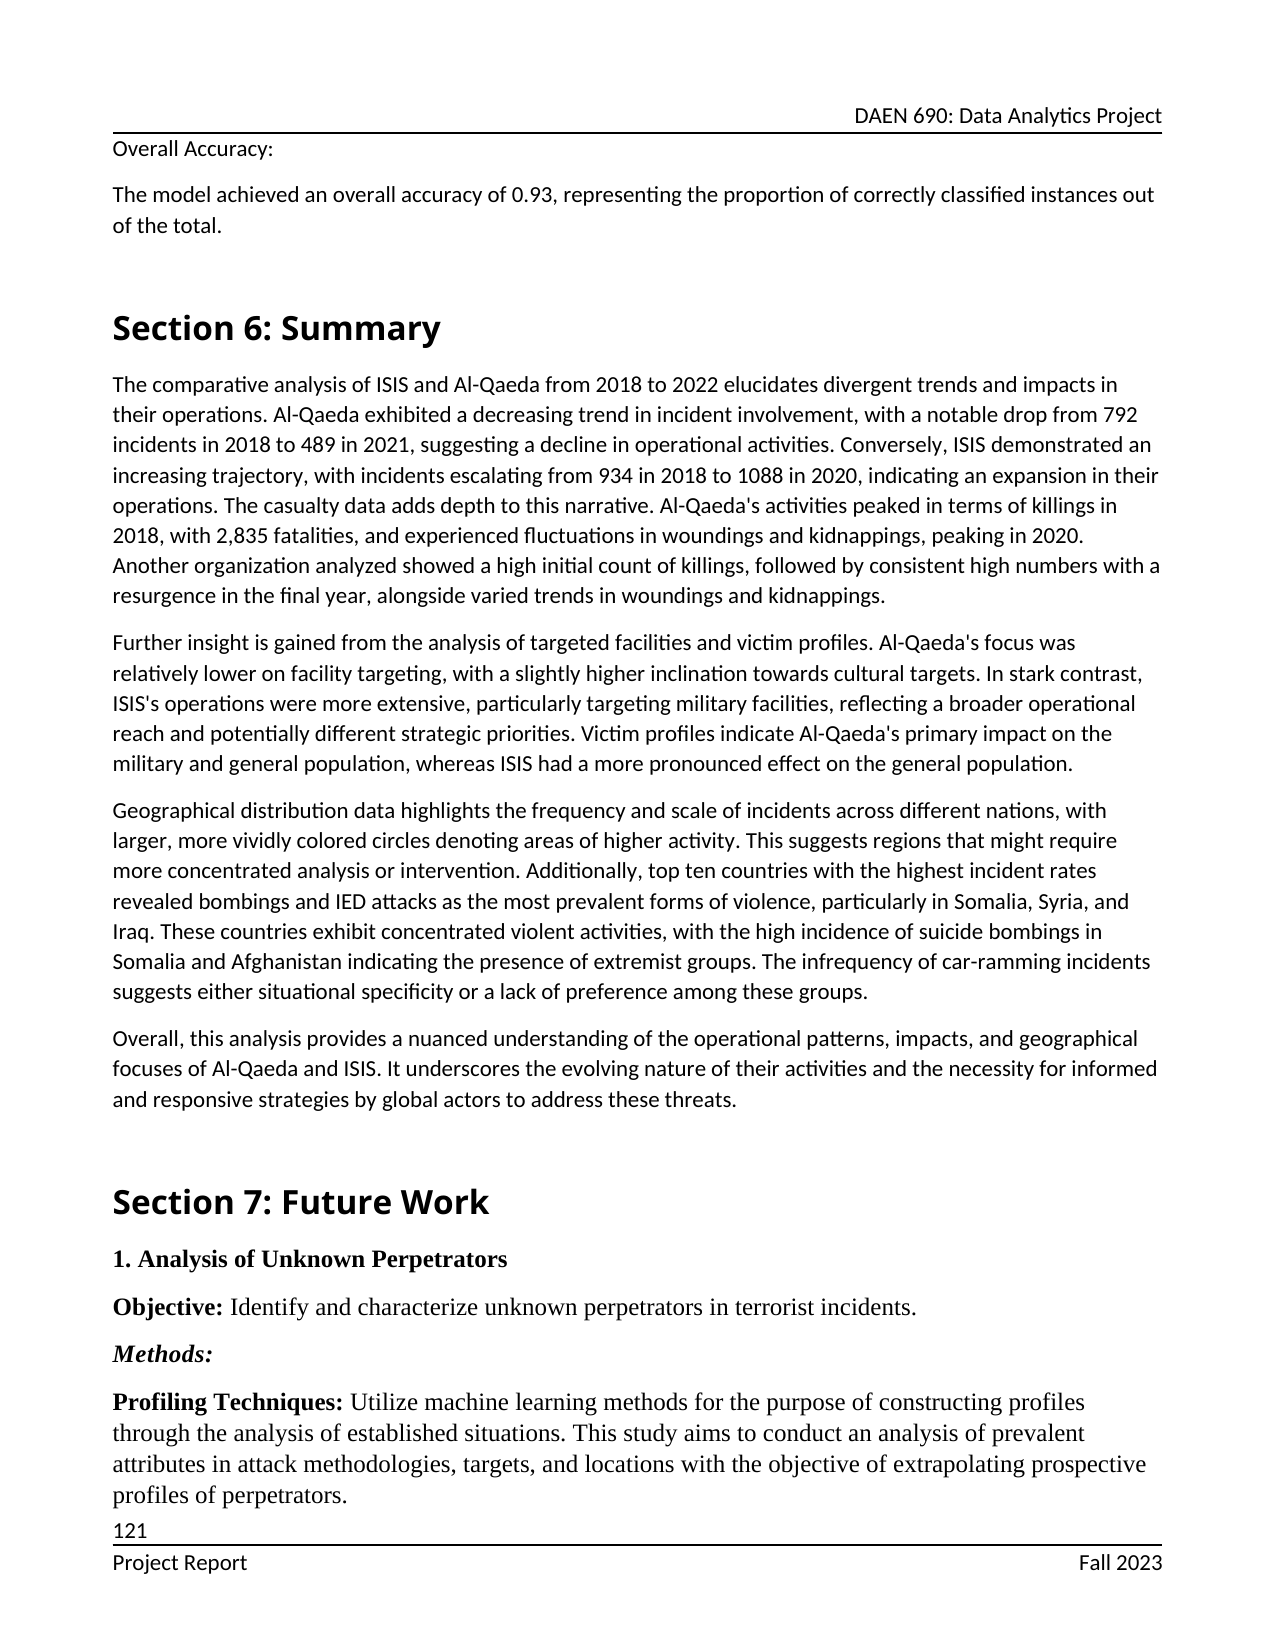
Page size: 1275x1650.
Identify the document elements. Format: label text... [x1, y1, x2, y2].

text 1. Analysis of Unknown Perpetrators [112, 1244, 1162, 1273]
text Profiling Techniques: Utilize machine learning methods for the purpose of constructing profiles through the analysis of established situations. This study aims to conduct an analysis of prevalent attributes in attack methodologies, targets, and locations with the objective of extrapolating prospective profiles of perpetrators. [112, 1387, 1162, 1509]
subtitle Summary [112, 304, 1162, 350]
text The comparative analysis of ISIS and Al-Qaeda from 2018 to 2022 elucidates divergent trends and impacts in their operations. Al-Qaeda exhibited a decreasing trend in incident involvement, with a notable drop from 792 incidents in 2018 to 489 in 2021, suggesting a decline in operational activities. Conversely, ISIS demonstrated an increasing trajectory, with incidents escalating from 934 in 2018 to 1088 in 2020, indicating an expansion in their operations. The casualty data adds depth to this narrative. Al-Qaeda's activities peaked in terms of killings in 2018, with 2,835 fatalities, and experienced fluctuations in woundings and kidnappings, peaking in 2020. Another organization analyzed showed a high initial count of killings, followed by consistent high numbers with a resurgence in the final year, alongside varied trends in woundings and kidnappings. [112, 370, 1162, 610]
text The model achieved an overall accuracy of 0.93, representing the proportion of correctly classified instances out of the total. [112, 181, 1162, 239]
text Geographical distribution data highlights the frequency and scale of incidents across different nations, with larger, more vividly colored circles denoting areas of higher activity. This suggests regions that might require more concentrated analysis or intervention. Additionally, top ten countries with the highest incident rates revealed bombings and IED attacks as the most prevalent forms of violence, particularly in Somalia, Syria, and Iraq. These countries exhibit concentrated violent activities, with the high incidence of suicide bombings in Somalia and Afghanistan indicating the presence of extremist groups. The infrequency of car-ramming incidents suggests either situational specificity or a lack of preference among these groups. [112, 796, 1162, 1006]
subtitle Future Work [112, 1178, 1162, 1224]
text Overall Accuracy: [112, 134, 1162, 162]
text Further insight is gained from the analysis of targeted facilities and victim profiles. Al-Qaeda's focus was relatively lower on facility targeting, with a slightly higher inclination towards cultural targets. In stark contrast, ISIS's operations were more extensive, particularly targeting military facilities, reflecting a broader operational reach and potentially different strategic priorities. Victim profiles indicate Al-Qaeda's primary impact on the military and general population, whereas ISIS had a more pronounced effect on the general population. [112, 628, 1162, 777]
text Methods: [112, 1339, 1162, 1368]
text Objective: Identify and characterize unknown perpetrators in terrorist incidents. [112, 1292, 1162, 1321]
text Overall, this analysis provides a nuanced understanding of the operational patterns, impacts, and geographical focuses of Al-Qaeda and ISIS. It underscores the evolving nature of their activities and the necessity for informed and responsive strategies by global actors to address these threats. [112, 1024, 1162, 1113]
